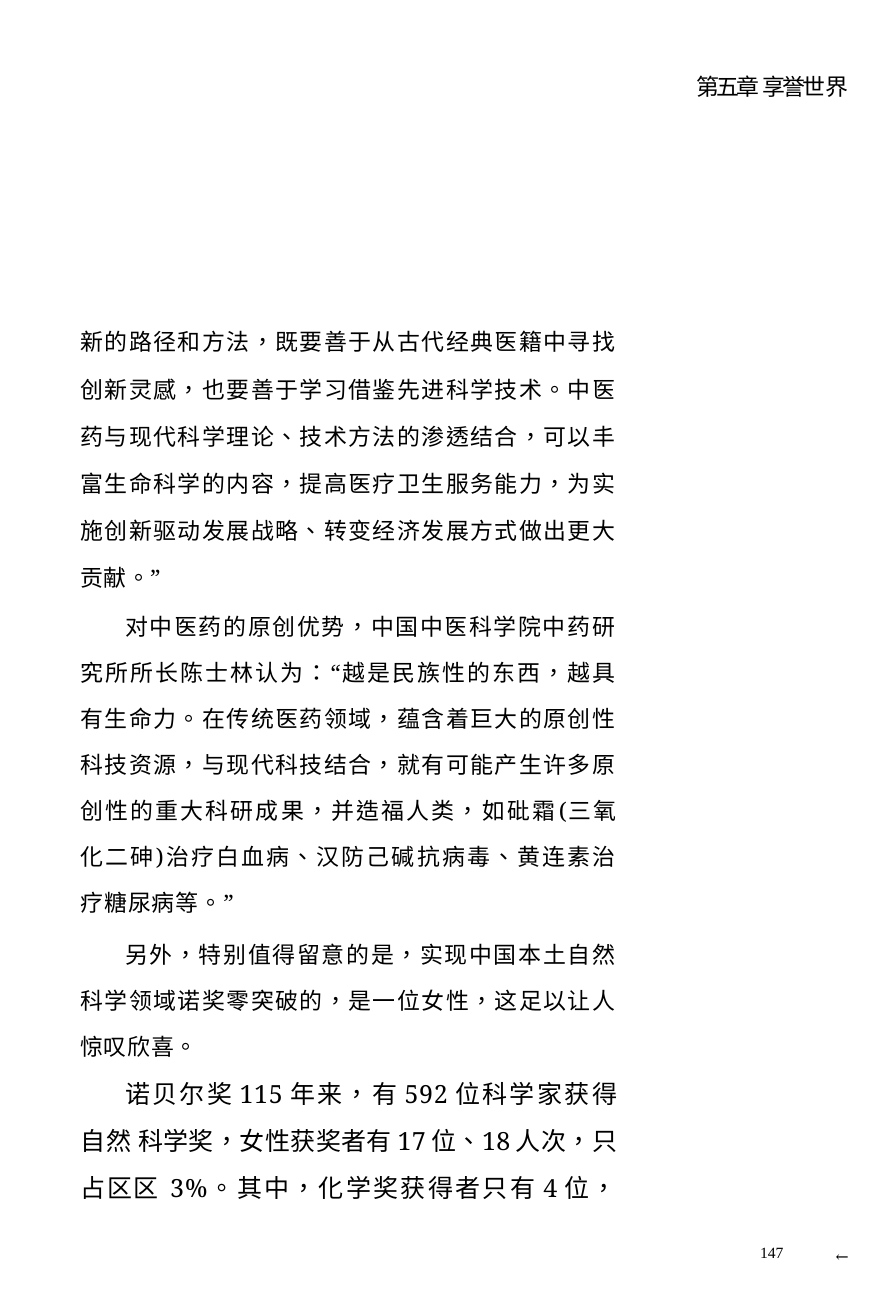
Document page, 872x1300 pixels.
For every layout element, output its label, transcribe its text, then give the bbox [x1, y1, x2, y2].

text 第五章 享誉世界 [80, 73, 848, 101]
text 对中医药的原创优势，中国中医科学院中药研 究所所长陈士林认为：“越是民族性的东西，越具 有生命力。在传统医药领域，蕴含着巨大的原创性 科技资源，与现代科技结合，就有可能产生许多原 创性的重大科研成果，并造福人类，如砒霜(三氧 化二砷)治疗白血病、汉防己碱抗病毒、黄连素治 疗糖尿病等。” [80, 611, 617, 918]
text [80, 1077, 617, 1205]
text 新的路径和方法，既要善于从古代经典医籍中寻找 创新灵感，也要善于学习借鉴先进科学技术。中医 药与现代科学理论、技术方法的渗透结合，可以丰 富生命科学的内容，提高医疗卫生服务能力，为实 施创新驱动发展战略、转变经济发展方式做出更大 贡献。” [80, 326, 616, 593]
text 另外，特别值得留意的是，实现中国本土自然 科学领域诺奖零突破的，是一位女性，这足以让人 惊叹欣喜。 [80, 939, 616, 1062]
